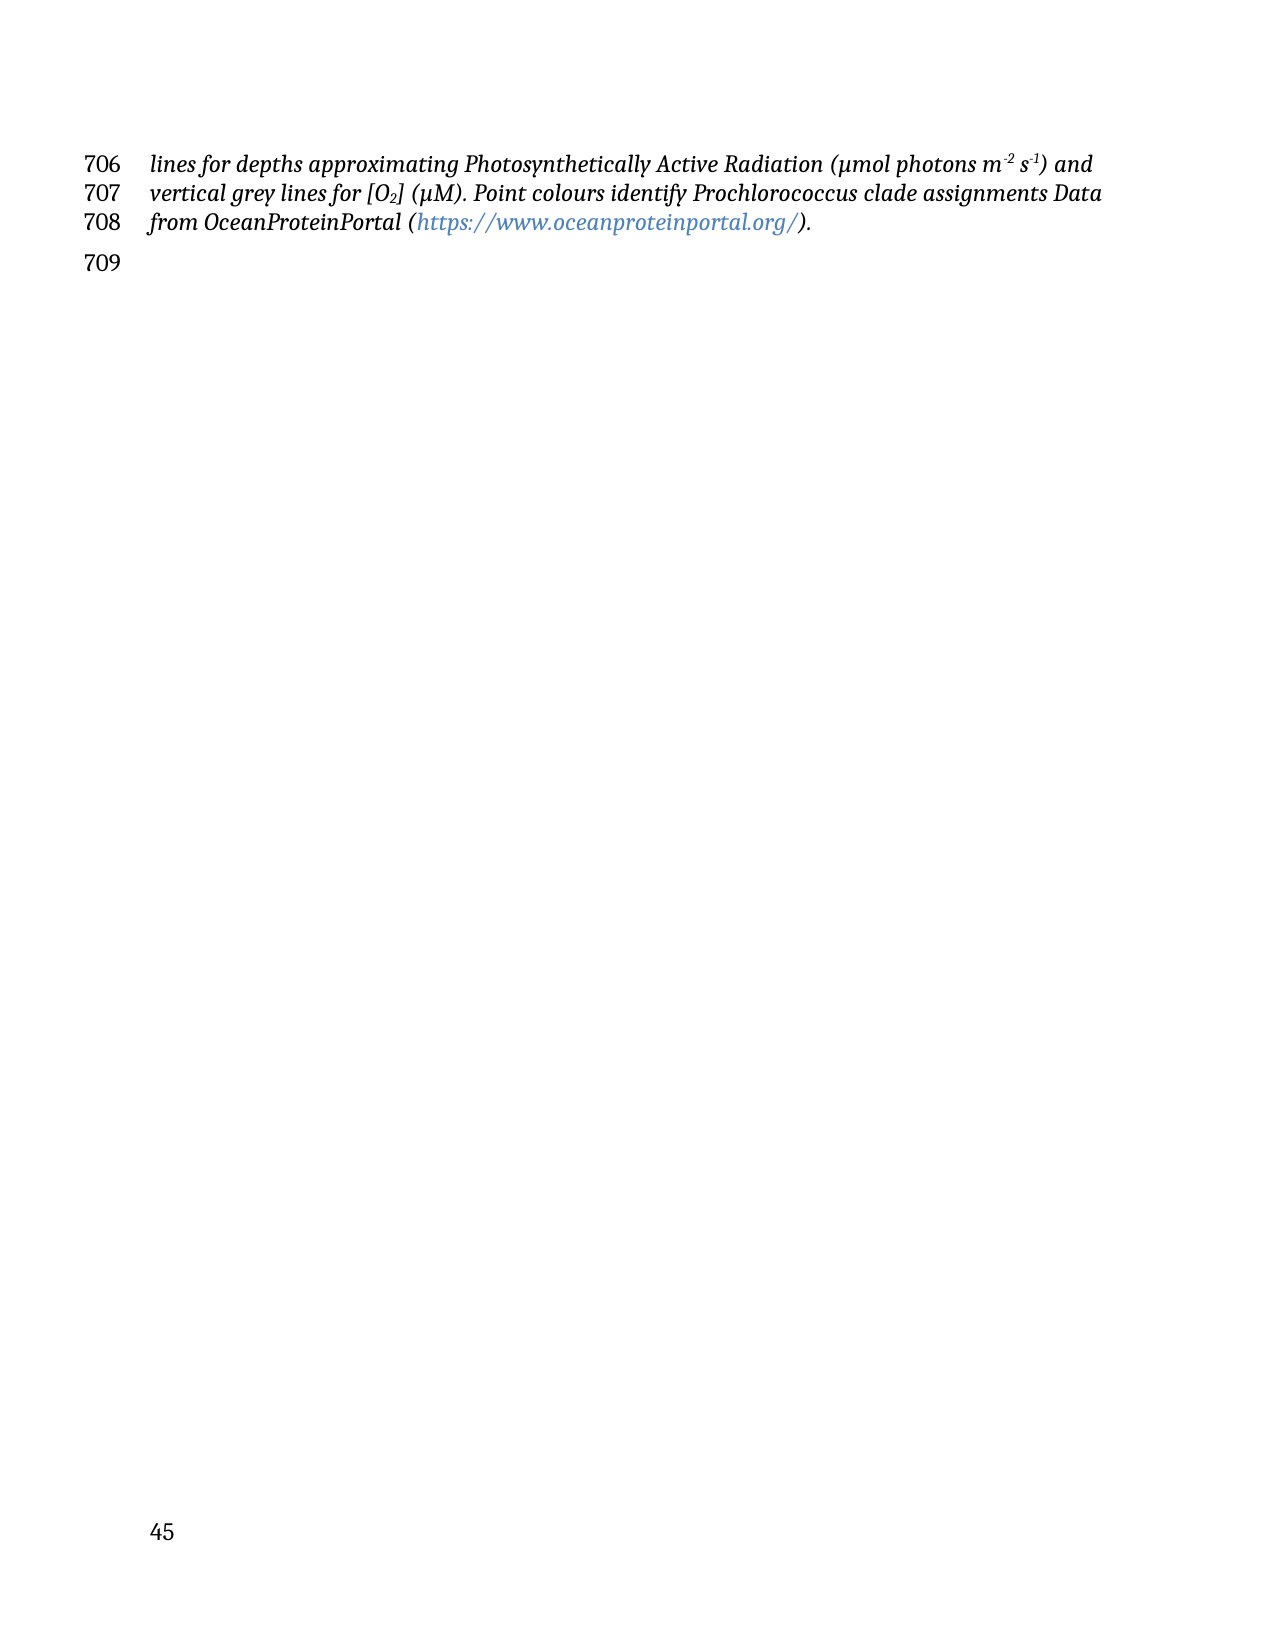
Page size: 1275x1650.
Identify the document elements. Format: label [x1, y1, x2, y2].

text [150, 150, 1125, 236]
